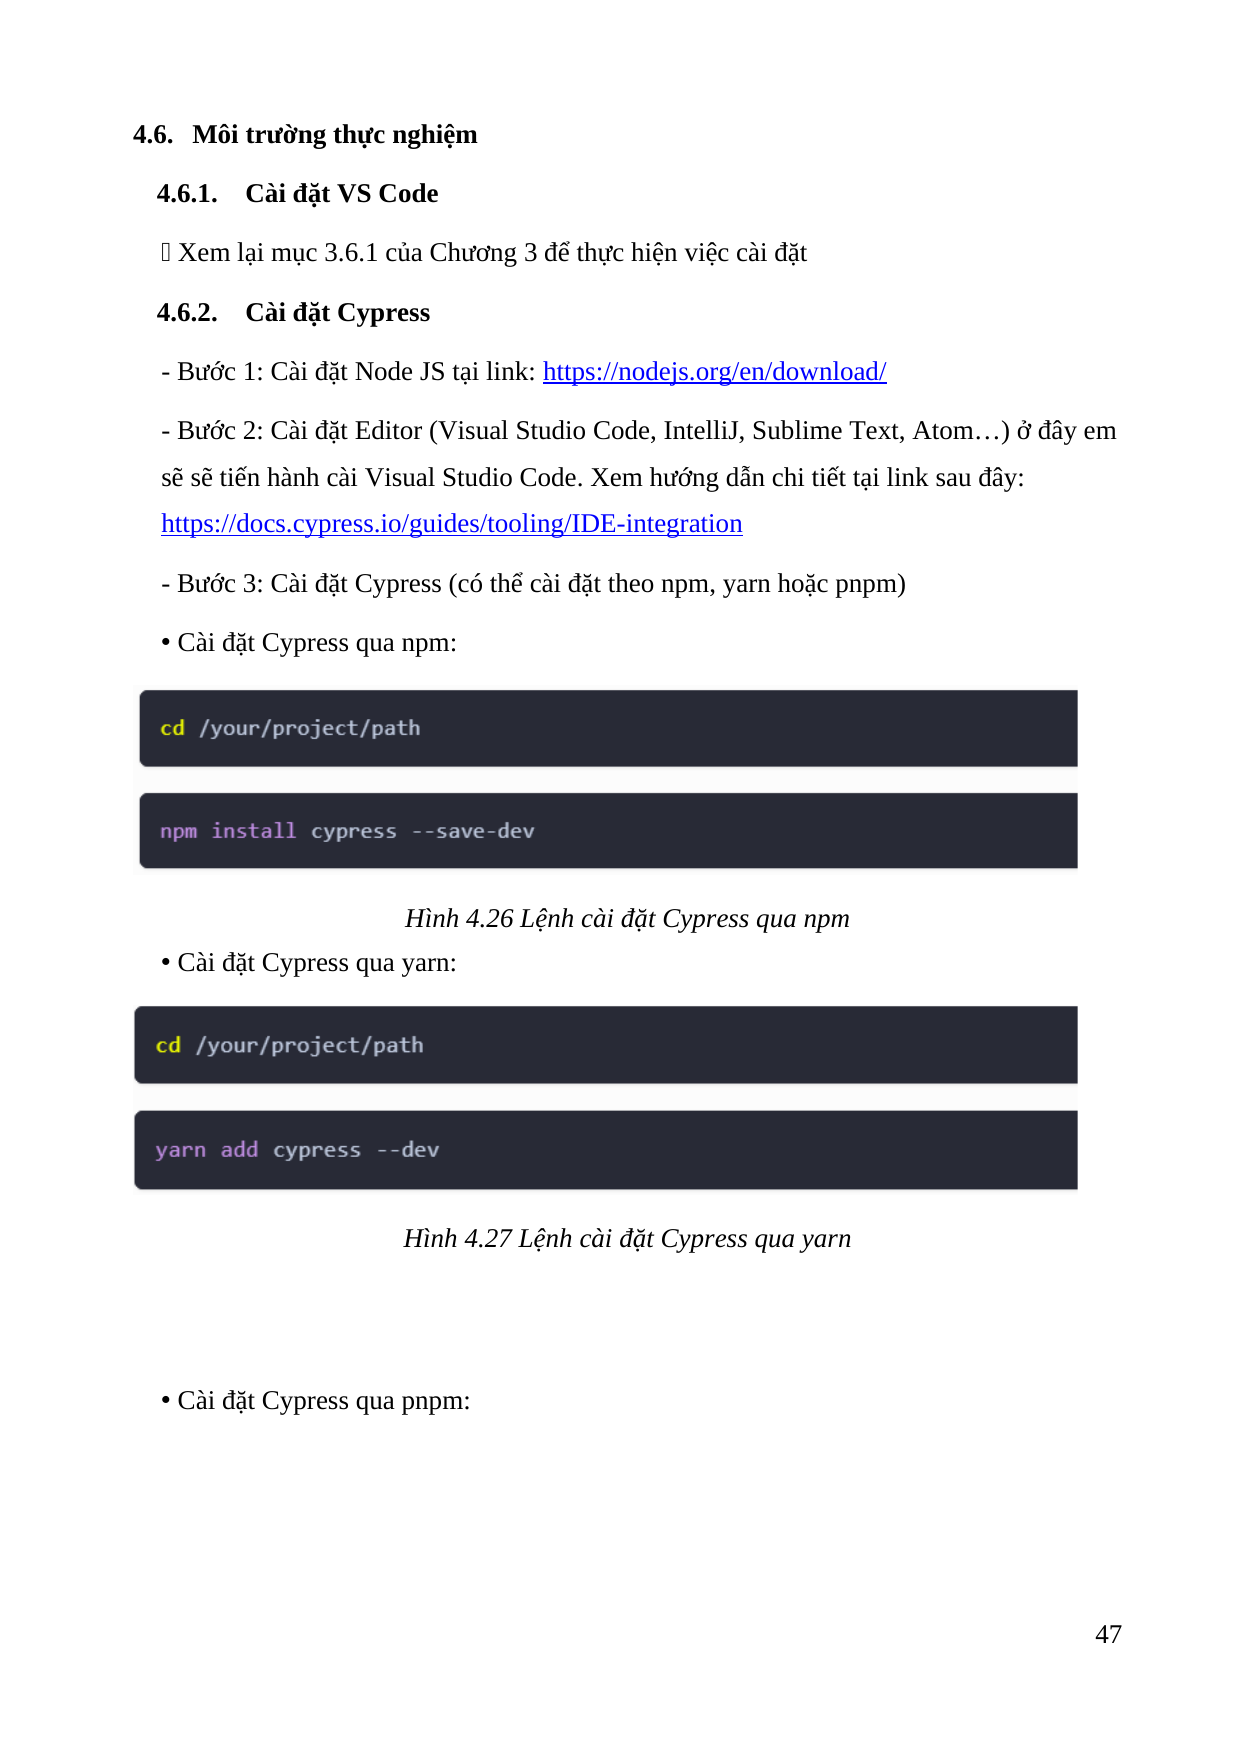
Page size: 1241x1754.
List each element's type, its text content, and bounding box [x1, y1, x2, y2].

text - Bước 1: Cài đặt Node JS tại link: https://nodejs.org/en/download/ [161, 355, 1122, 386]
text Cài đặt Cypress qua npm: [161, 626, 1122, 657]
picture [132, 1005, 1078, 1195]
picture [132, 685, 1078, 875]
text - Bước 2: Cài đặt Editor (Visual Studio Code, IntelliJ, Sublime Text, Atom…) ở đây em sẽ sẽ tiến hành cài Visual Studio Code. Xem hướng dẫn chi tiết tại link sau đây: https://docs.cypress.io/guides/tooling/IDE-integration [161, 414, 1122, 539]
text Cài đặt Cypress qua pnpm: [161, 1384, 1122, 1416]
text - Bước 3: Cài đặt Cypress (có thể cài đặt theo npm, yarn hoặc pnpm) [161, 567, 1122, 598]
text Cài đặt Cypress qua yarn: [161, 946, 1122, 977]
subtitle Cài đặt VS Code [157, 177, 1122, 208]
text Xem lại mục 3.6.1 của Chương 3 để thực hiện việc cài đặt [161, 236, 1122, 268]
subtitle Cài đặt Cypress [157, 296, 1122, 327]
subtitle Môi trường thực nghiệm [133, 118, 1122, 149]
